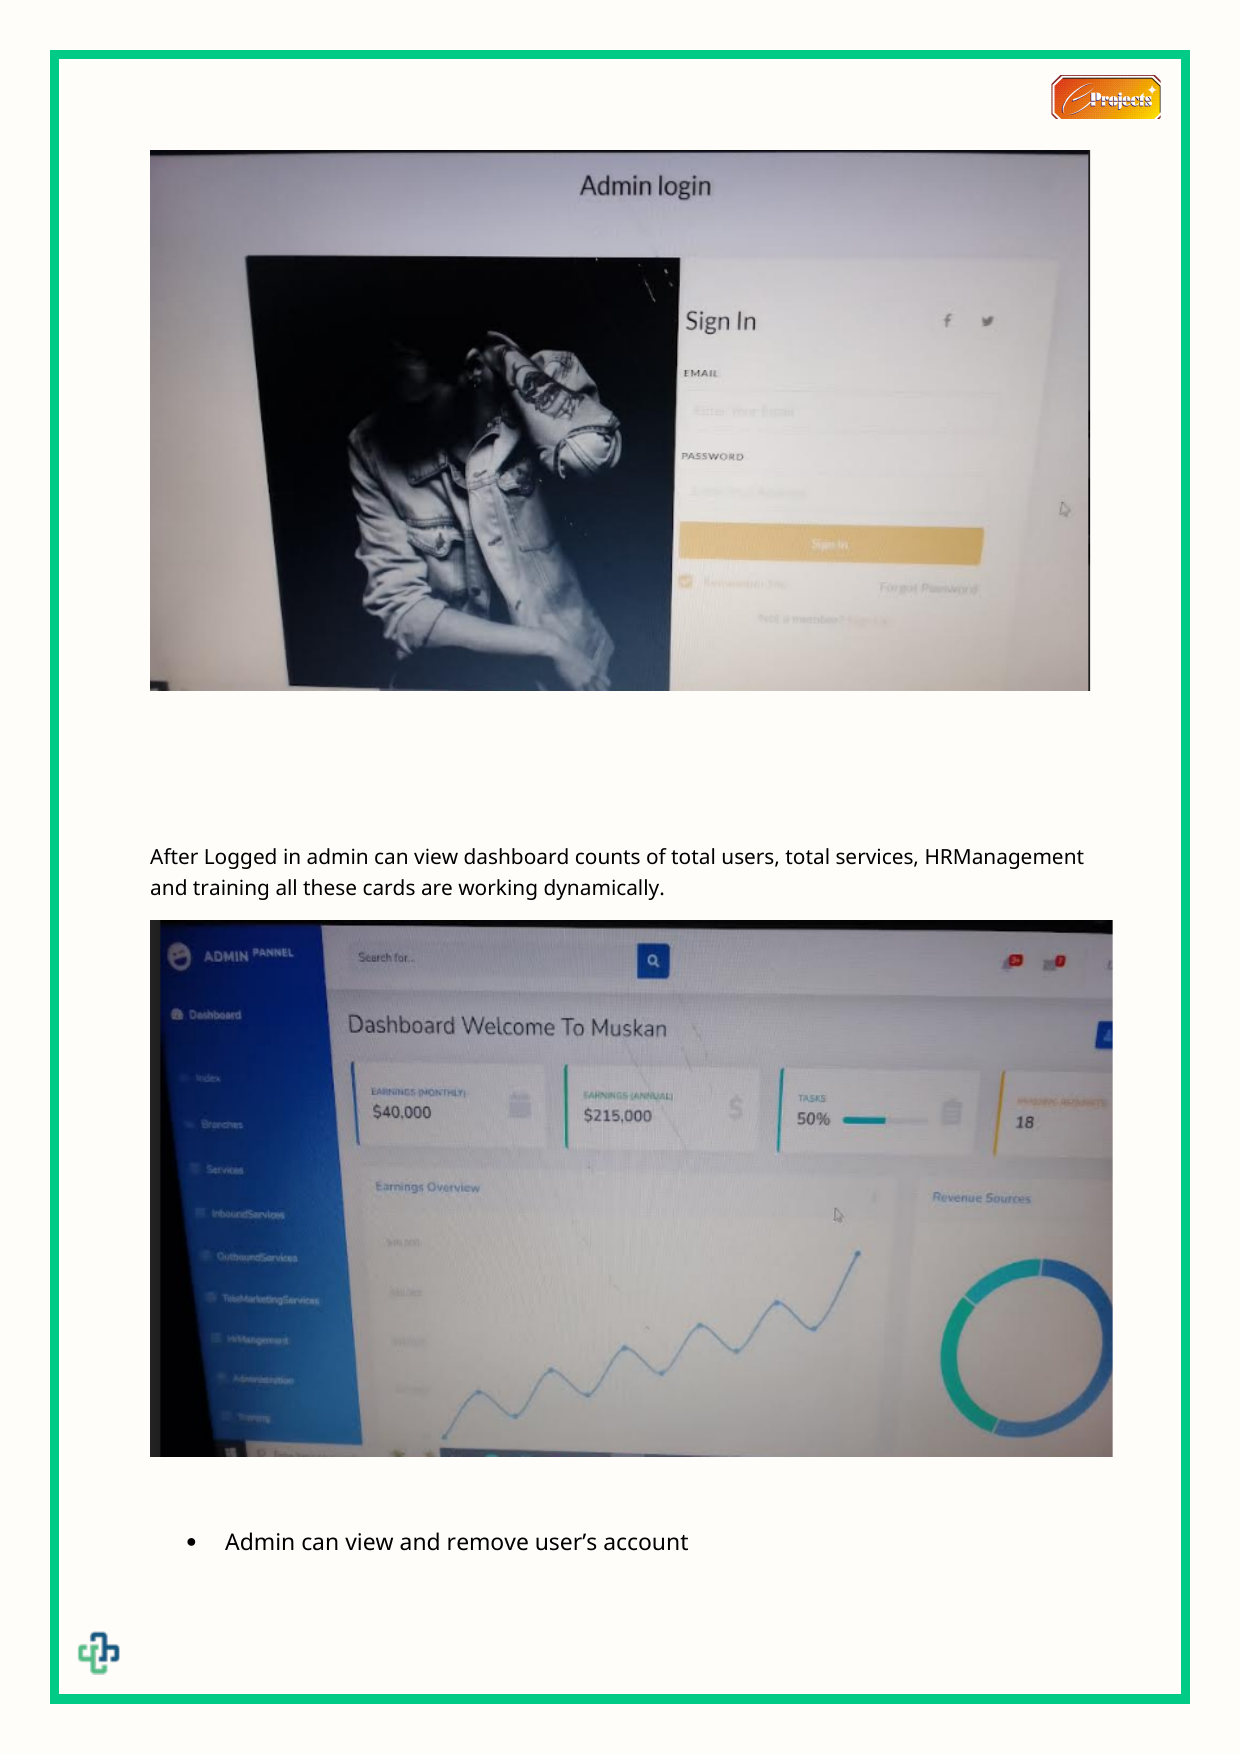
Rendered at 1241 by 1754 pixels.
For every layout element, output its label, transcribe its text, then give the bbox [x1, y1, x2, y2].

picture [150, 920, 1113, 1457]
picture [150, 150, 1091, 691]
picture [76, 1630, 119, 1674]
list Admin can view and remove user’s account [187, 1526, 1090, 1557]
picture [1051, 75, 1161, 119]
text After Logged in admin can view dashboard counts of total users, total services, HRManagement and training all these cards are working dynamically. [150, 842, 1090, 901]
